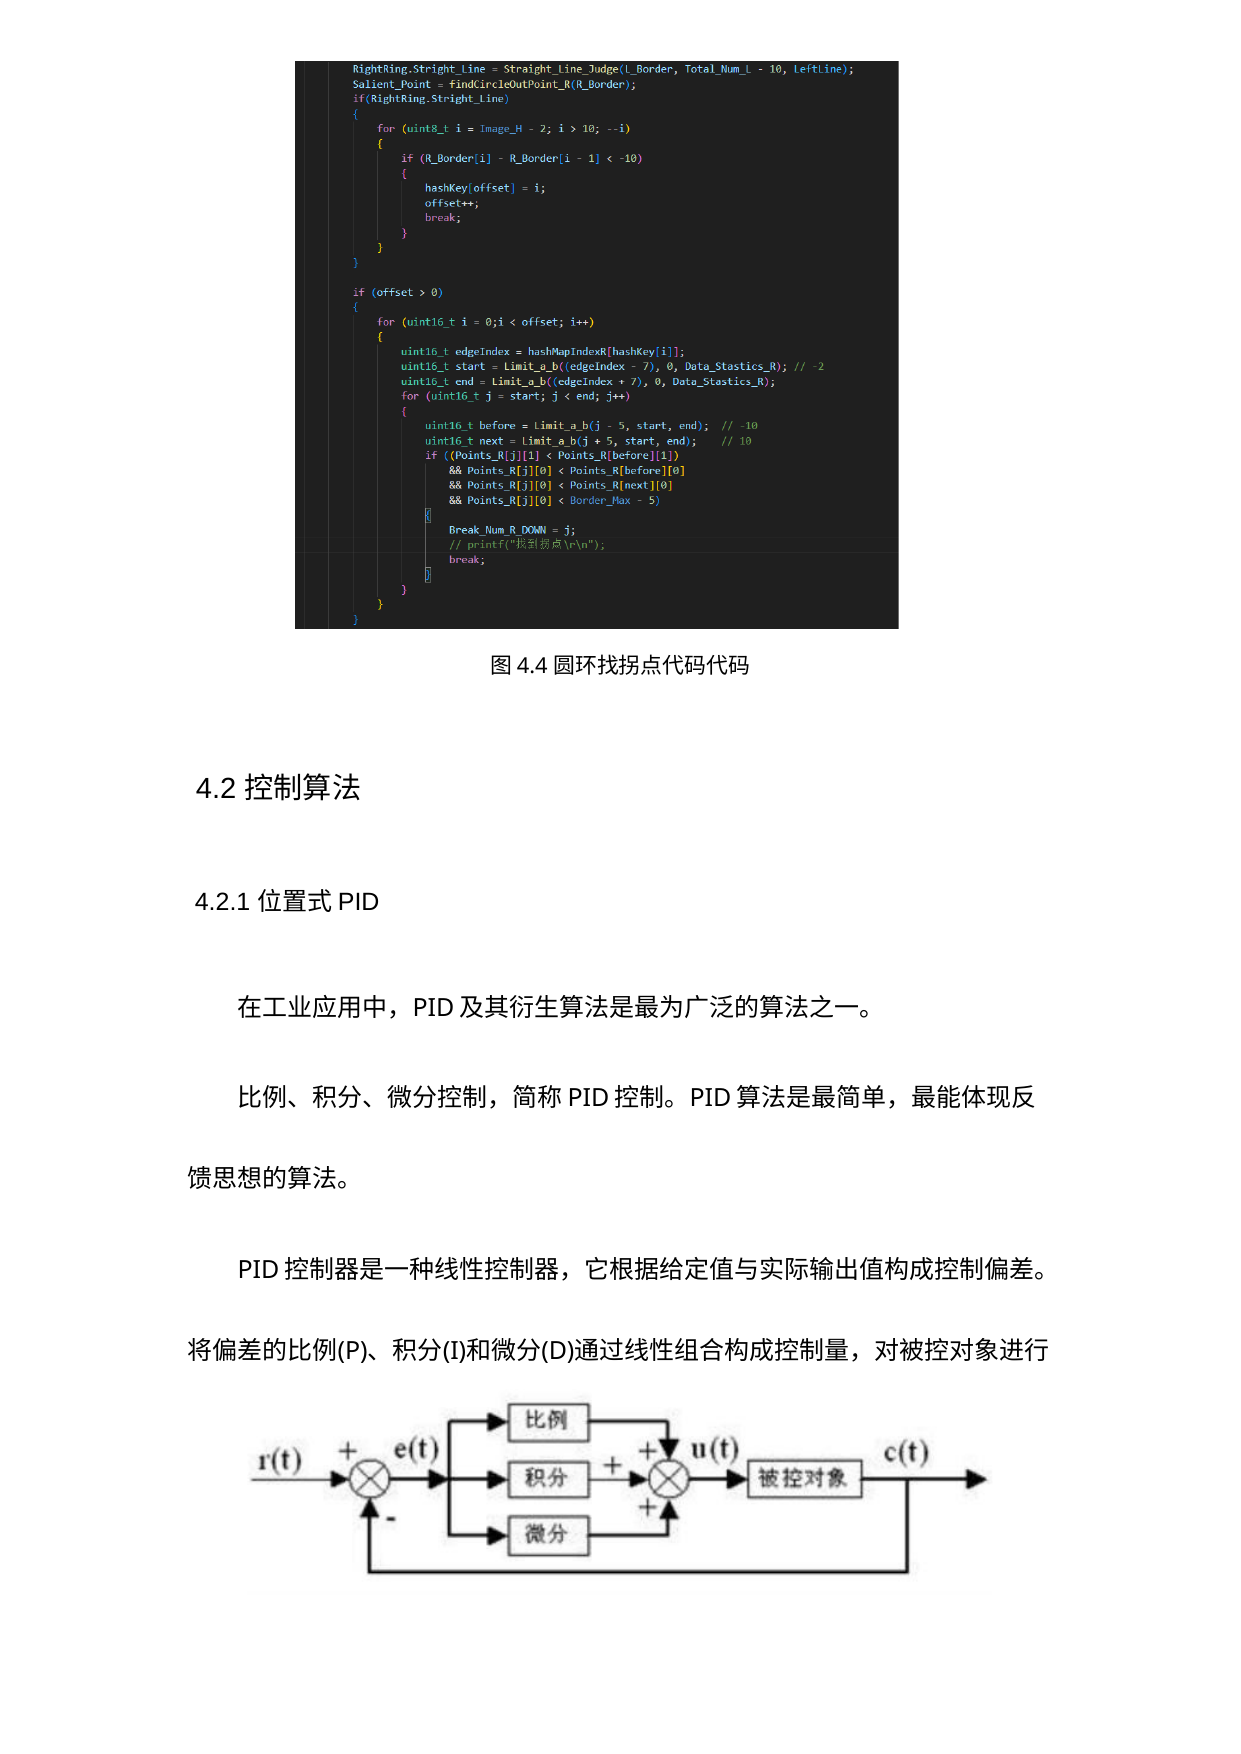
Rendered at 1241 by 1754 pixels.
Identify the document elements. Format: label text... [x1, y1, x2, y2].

picture [295, 61, 899, 629]
subtitle 4.2 控制算法 [187, 753, 1053, 818]
picture [247, 1389, 993, 1595]
text 比例、积分、微分控制，简称PID控制。PID算法是最简单，最能体现反馈思想的算法。 [187, 1063, 1053, 1209]
text PID控制器是一种线性控制器，它根据给定值与实际输出值构成控制偏差。将偏差的比例(P)、积分(I)和微分(D)通过线性组合构成控制量，对被控对象进行控制，故称PID控制器，原理框图如图4.4所示。 [187, 1235, 1053, 1381]
subtitle 4.2.1 位置式 PID [187, 867, 1053, 932]
text 在工业应用中，PID及其衍生算法是最为广泛的算法之一。 [187, 973, 1053, 1038]
